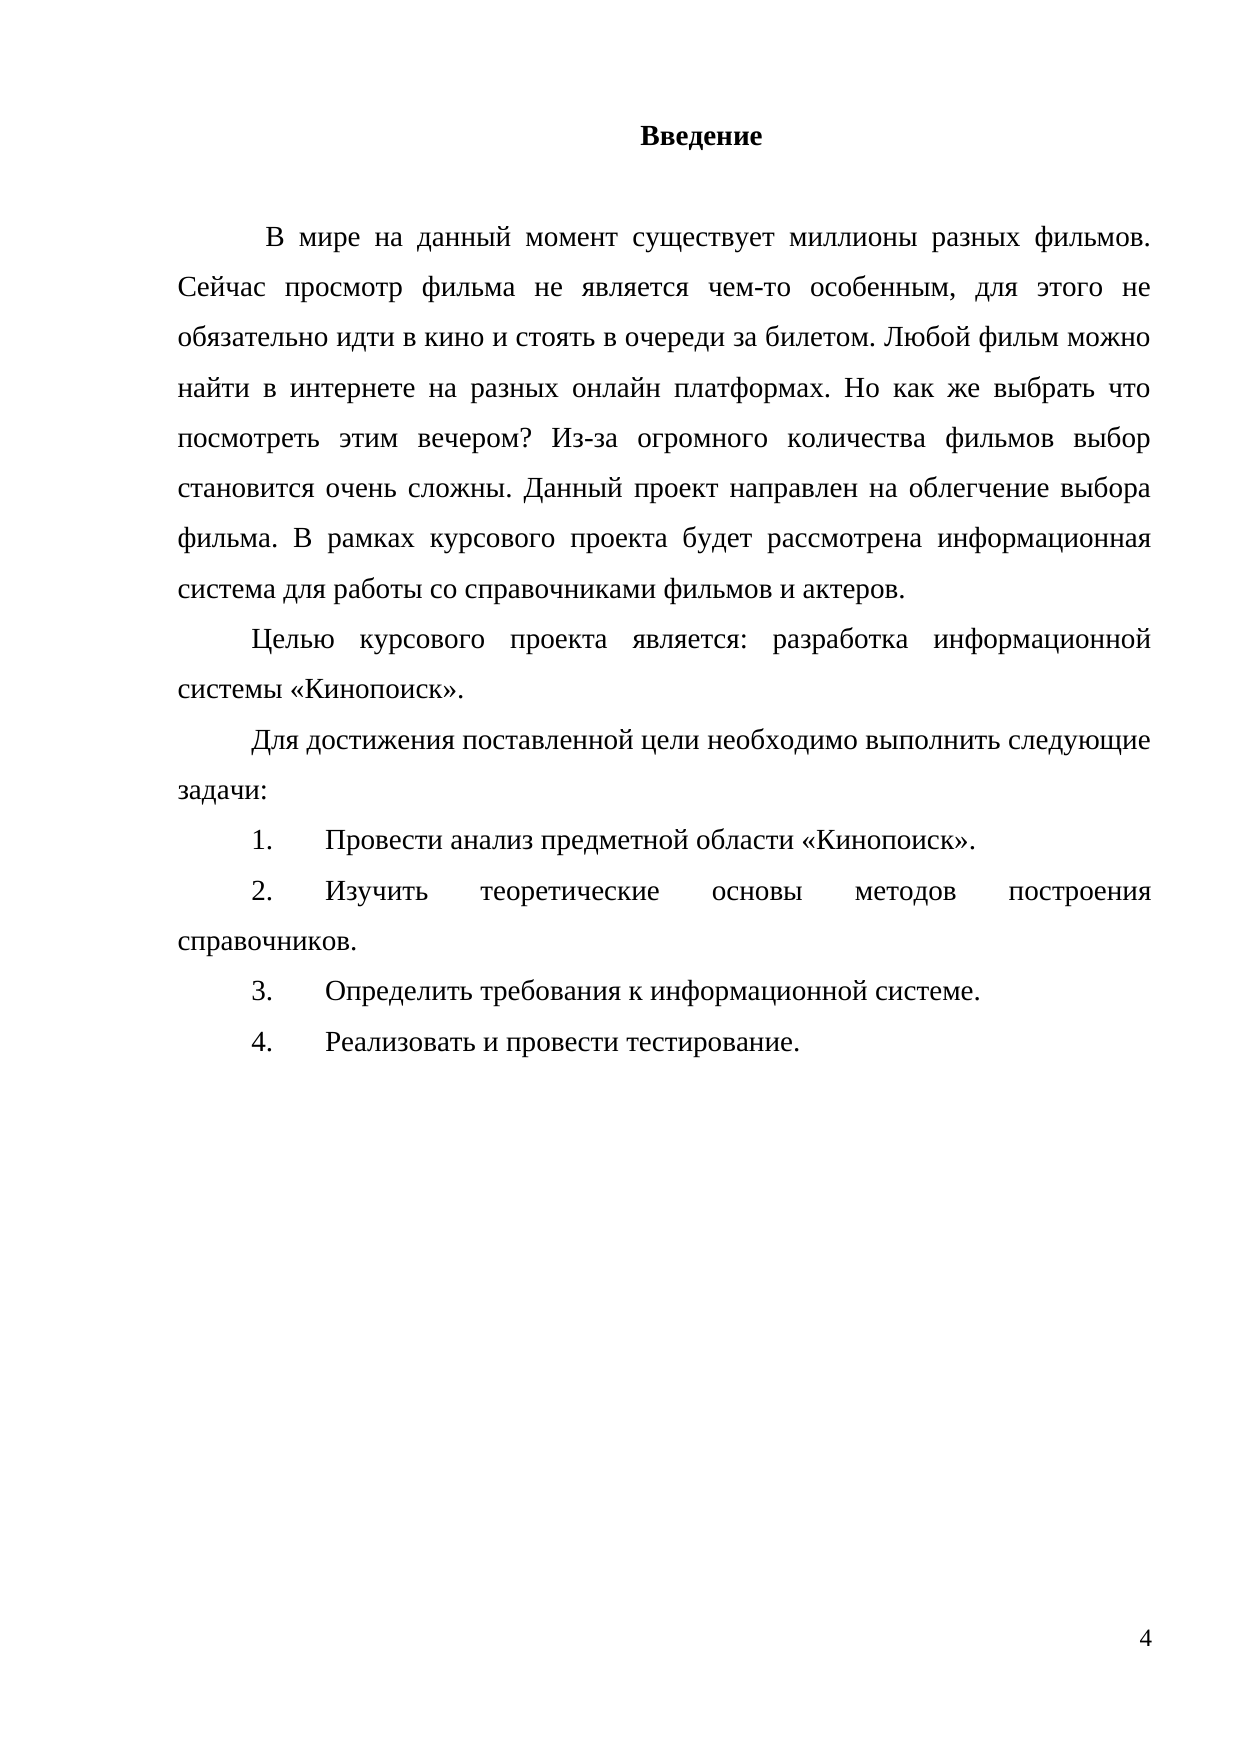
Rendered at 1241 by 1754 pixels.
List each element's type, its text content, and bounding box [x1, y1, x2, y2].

text 4. Реализовать и провести тестирование. [177, 1024, 1152, 1057]
text Для достижения поставленной цели необходимо выполнить следующие задачи: [177, 722, 1152, 806]
text Целью курсового проекта является: разработка информационной системы «Кинопоиск». [177, 621, 1152, 705]
text 1. Провести анализ предметной области «Кинопоиск». [177, 822, 1152, 856]
text 3. Определить требования к информационной системе. [177, 973, 1152, 1007]
subtitle Введение [177, 118, 1152, 152]
text В мире на данный момент существует миллионы разных фильмов. Сейчас просмотр фильма не является чем-то особенным, для этого не обязательно идти в кино и стоять в очереди за билетом. Любой фильм можно найти в интернете на разных онлайн платформах. Но как же выбрать что посмотреть этим вечером? Из-за огромного количества фильмов выбор становится очень сложны. Данный проект направлен на облегчение выбора фильма. В рамках курсового проекта будет рассмотрена информационная система для работы со справочниками фильмов и актеров. [177, 219, 1152, 604]
text 2. Изучить теоретические основы методов построения справочников. [177, 873, 1152, 957]
